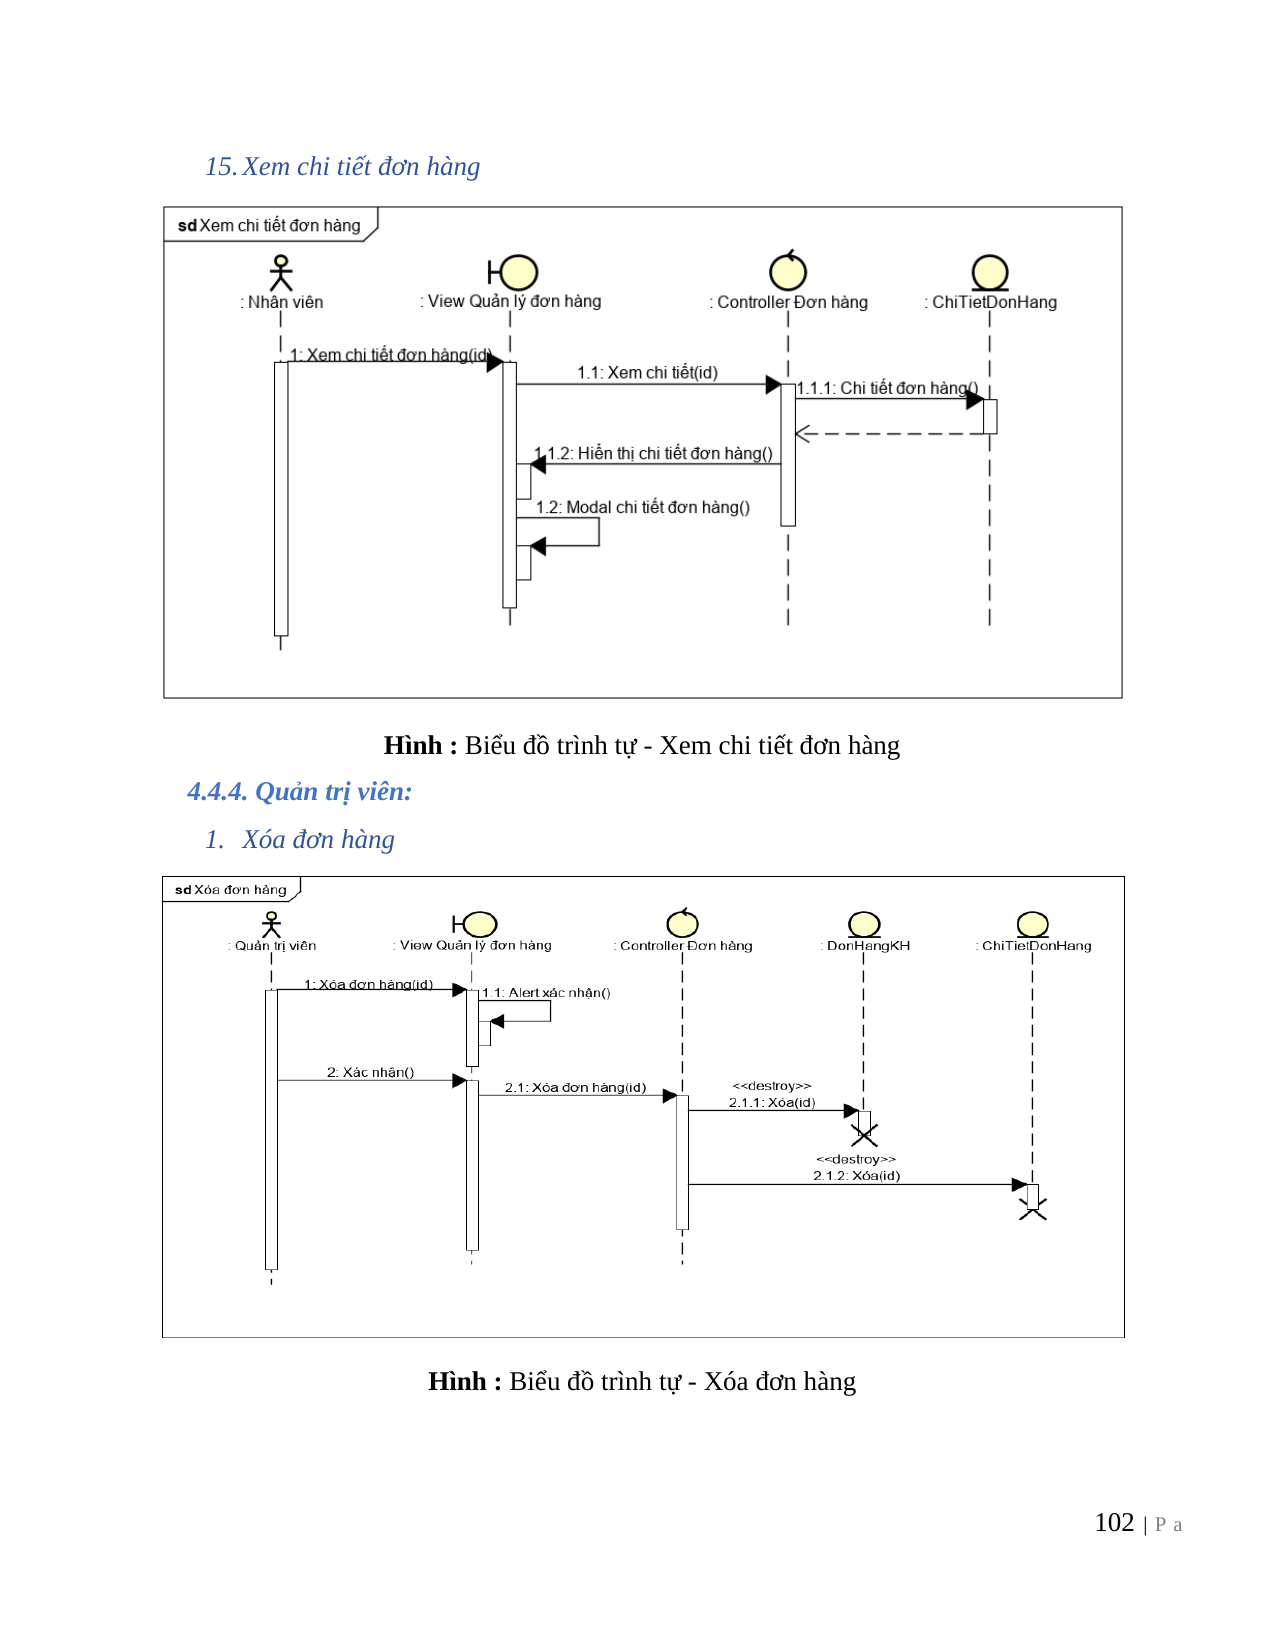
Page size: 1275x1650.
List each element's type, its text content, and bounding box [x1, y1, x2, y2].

subtitle 4.4.4. Quản trị viên: [187, 775, 1134, 806]
picture [150, 866, 1135, 1347]
subtitle Xem chi tiết đơn hàng [204, 150, 1134, 181]
picture [150, 193, 1135, 711]
subtitle Hình : Biểu đồ trình tự - Xóa đơn hàng [150, 1365, 1134, 1397]
subtitle Xóa đơn hàng [204, 823, 1134, 854]
subtitle Hình : Biểu đồ trình tự - Xem chi tiết đơn hàng [150, 729, 1134, 760]
